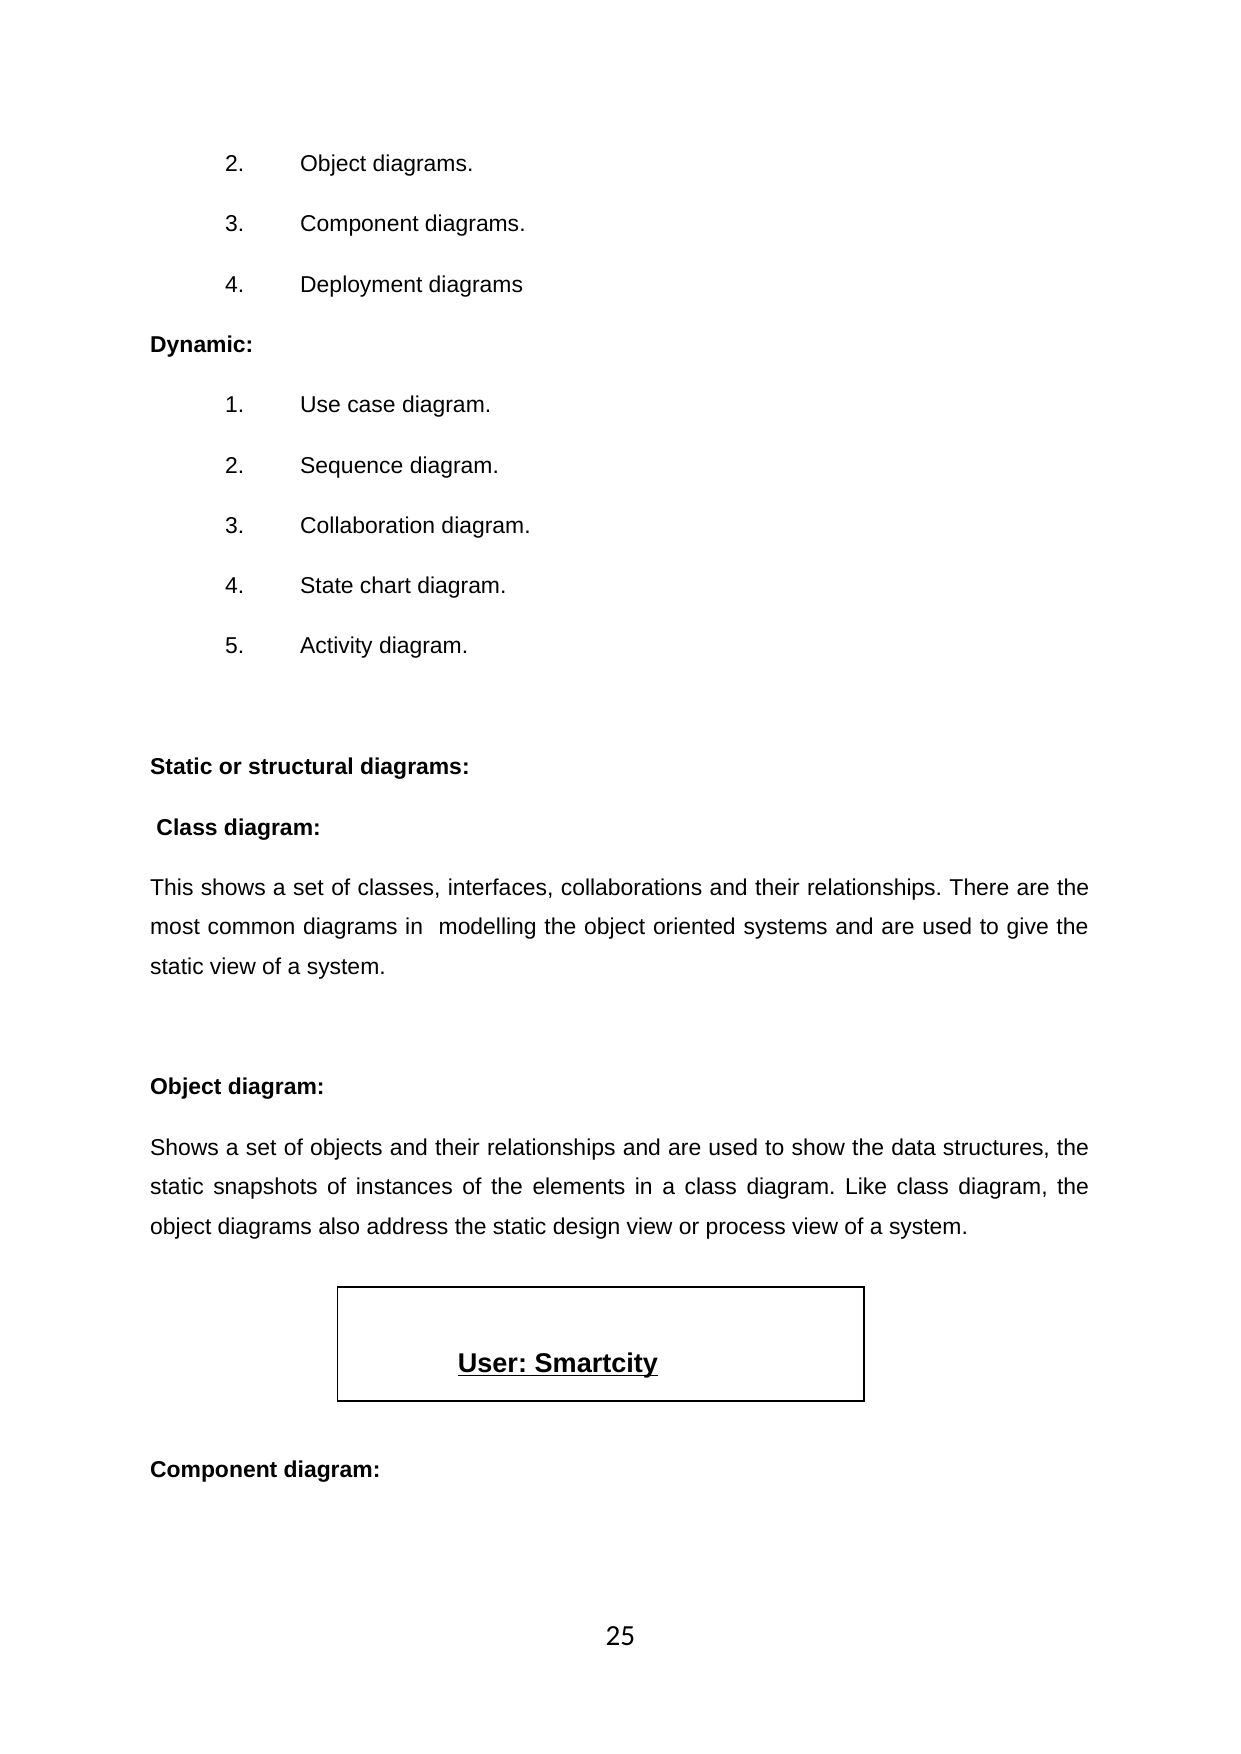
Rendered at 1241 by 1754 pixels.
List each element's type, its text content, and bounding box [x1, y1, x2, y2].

text 2. Object diagrams. [150, 150, 1090, 176]
text 5. Activity diagram. [225, 632, 1090, 659]
text 2. Sequence diagram. [225, 452, 1090, 478]
text 3. Component diagrams. [150, 210, 1090, 237]
text Dynamic: [150, 331, 1090, 357]
text Object diagram: [150, 1073, 1090, 1100]
text 4. State chart diagram. [225, 572, 1090, 598]
text Shows a set of objects and their relationships and are used to show the data structures, the static snapshots of instances of the elements in a class diagram. Like class diagram, the object diagrams also address the static design view or process view of a system. [150, 1134, 1090, 1239]
text This shows a set of classes, interfaces, collaborations and their relationships. There are the most common diagrams in modelling the object oriented systems and are used to give the static view of a system. [150, 874, 1090, 979]
text Class diagram: [150, 813, 1090, 840]
text Static or structural diagrams: [150, 753, 1090, 779]
text 1. Use case diagram. [225, 391, 1090, 418]
text 3. Collaboration diagram. [225, 512, 1090, 538]
text Component diagram: [150, 1456, 1090, 1482]
text 4. Deployment diagrams [150, 271, 1090, 297]
